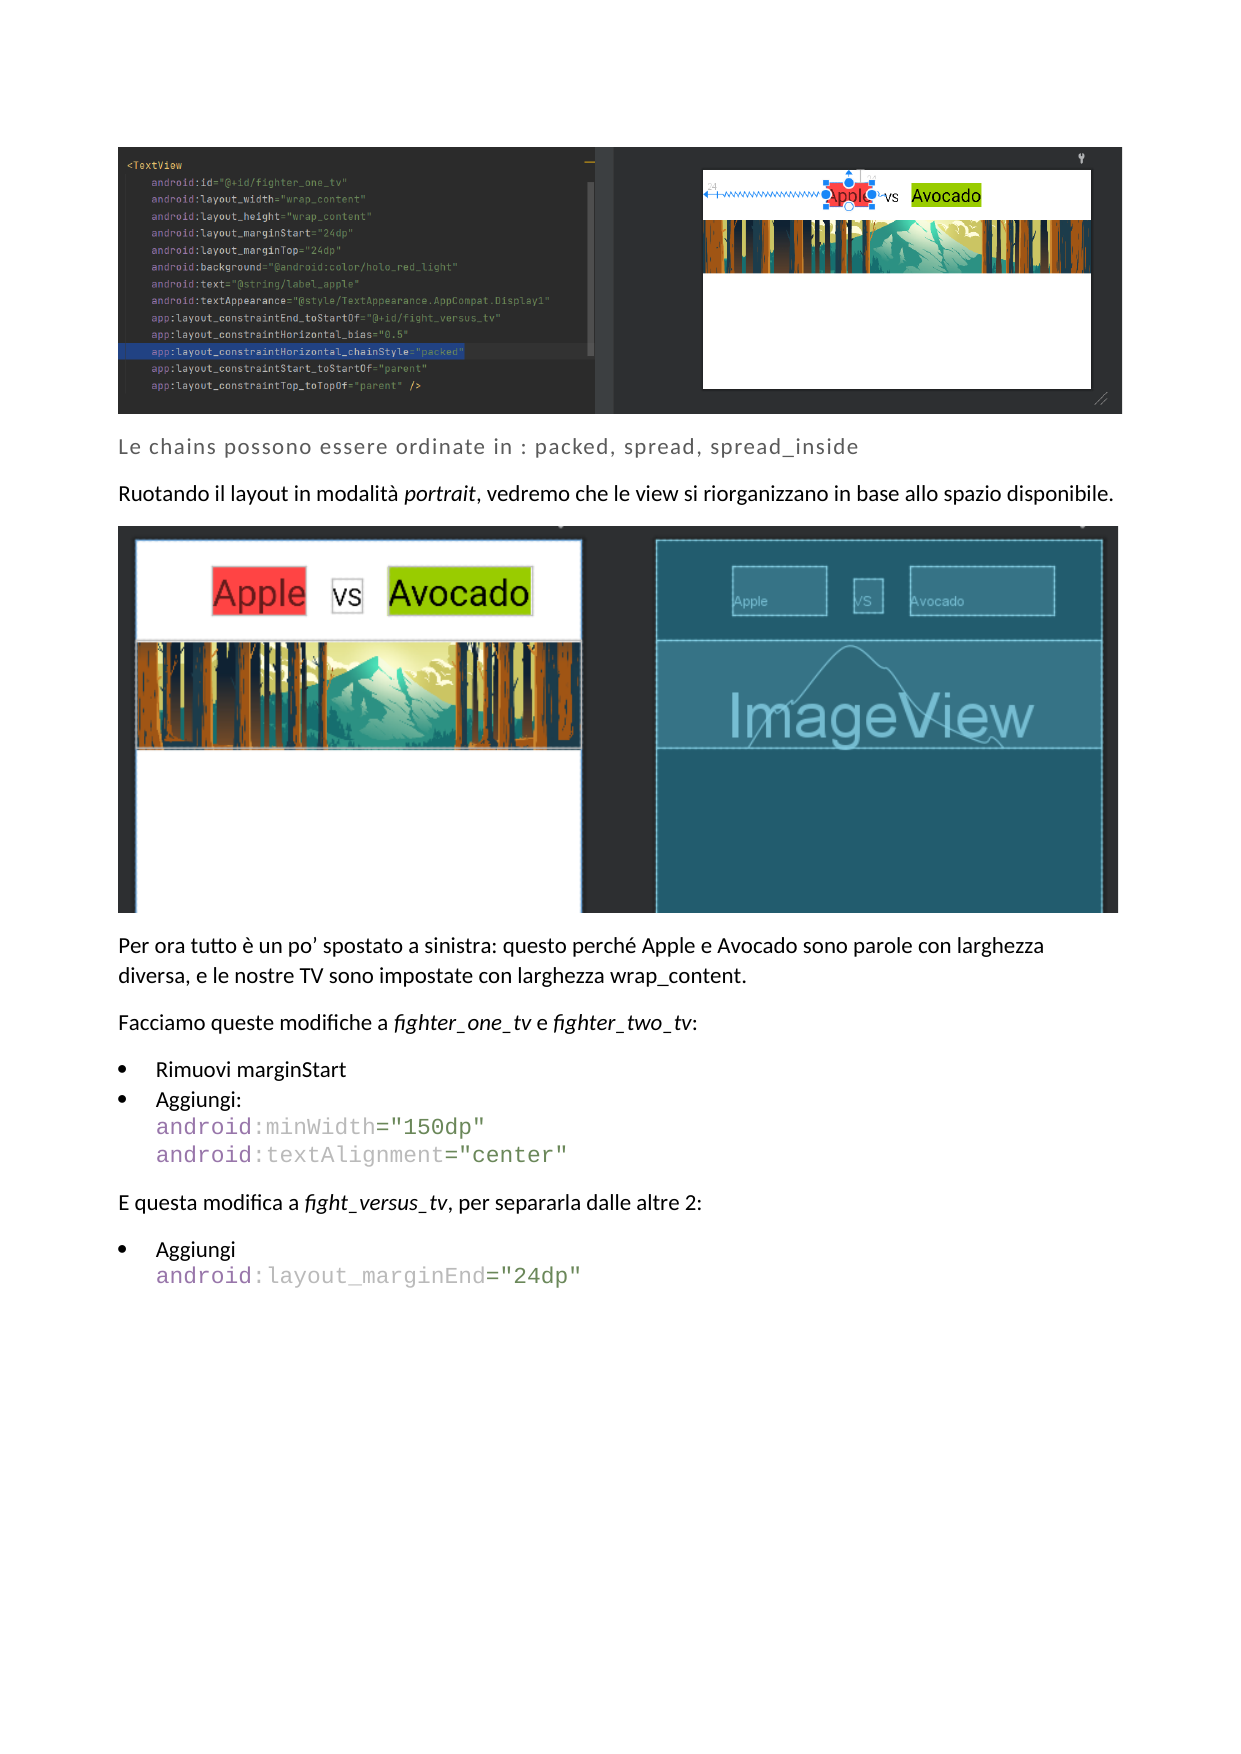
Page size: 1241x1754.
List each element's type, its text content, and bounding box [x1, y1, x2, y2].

list Aggiungi android:layout_marginEnd="24dp" [118, 1235, 1122, 1291]
picture [118, 526, 1119, 913]
picture [118, 147, 1123, 414]
text Facciamo queste modifiche a fighter_one_tv e fighter_two_tv: [118, 1008, 1122, 1036]
list Rimuovi marginStart [118, 1055, 1122, 1083]
text Per ora tutto è un po’ spostato a sinistra: questo perché Apple e Avocado sono parole con larghezza diversa, e le nostre TV sono impostate con larghezza wrap_content. [118, 931, 1122, 989]
text Ruotando il layout in modalità portrait, vedremo che le view si riorganizzano in base allo spazio disponibile. [118, 479, 1122, 507]
text E questa modifica a fight_versus_tv, per separarla dalle altre 2: [118, 1188, 1122, 1216]
subtitle Le chains possono essere ordinate in : packed, spread, spread_inside [118, 432, 1122, 461]
list Aggiungi: android:minWidth="150dp" android:textAlignment="center" [118, 1086, 1122, 1169]
